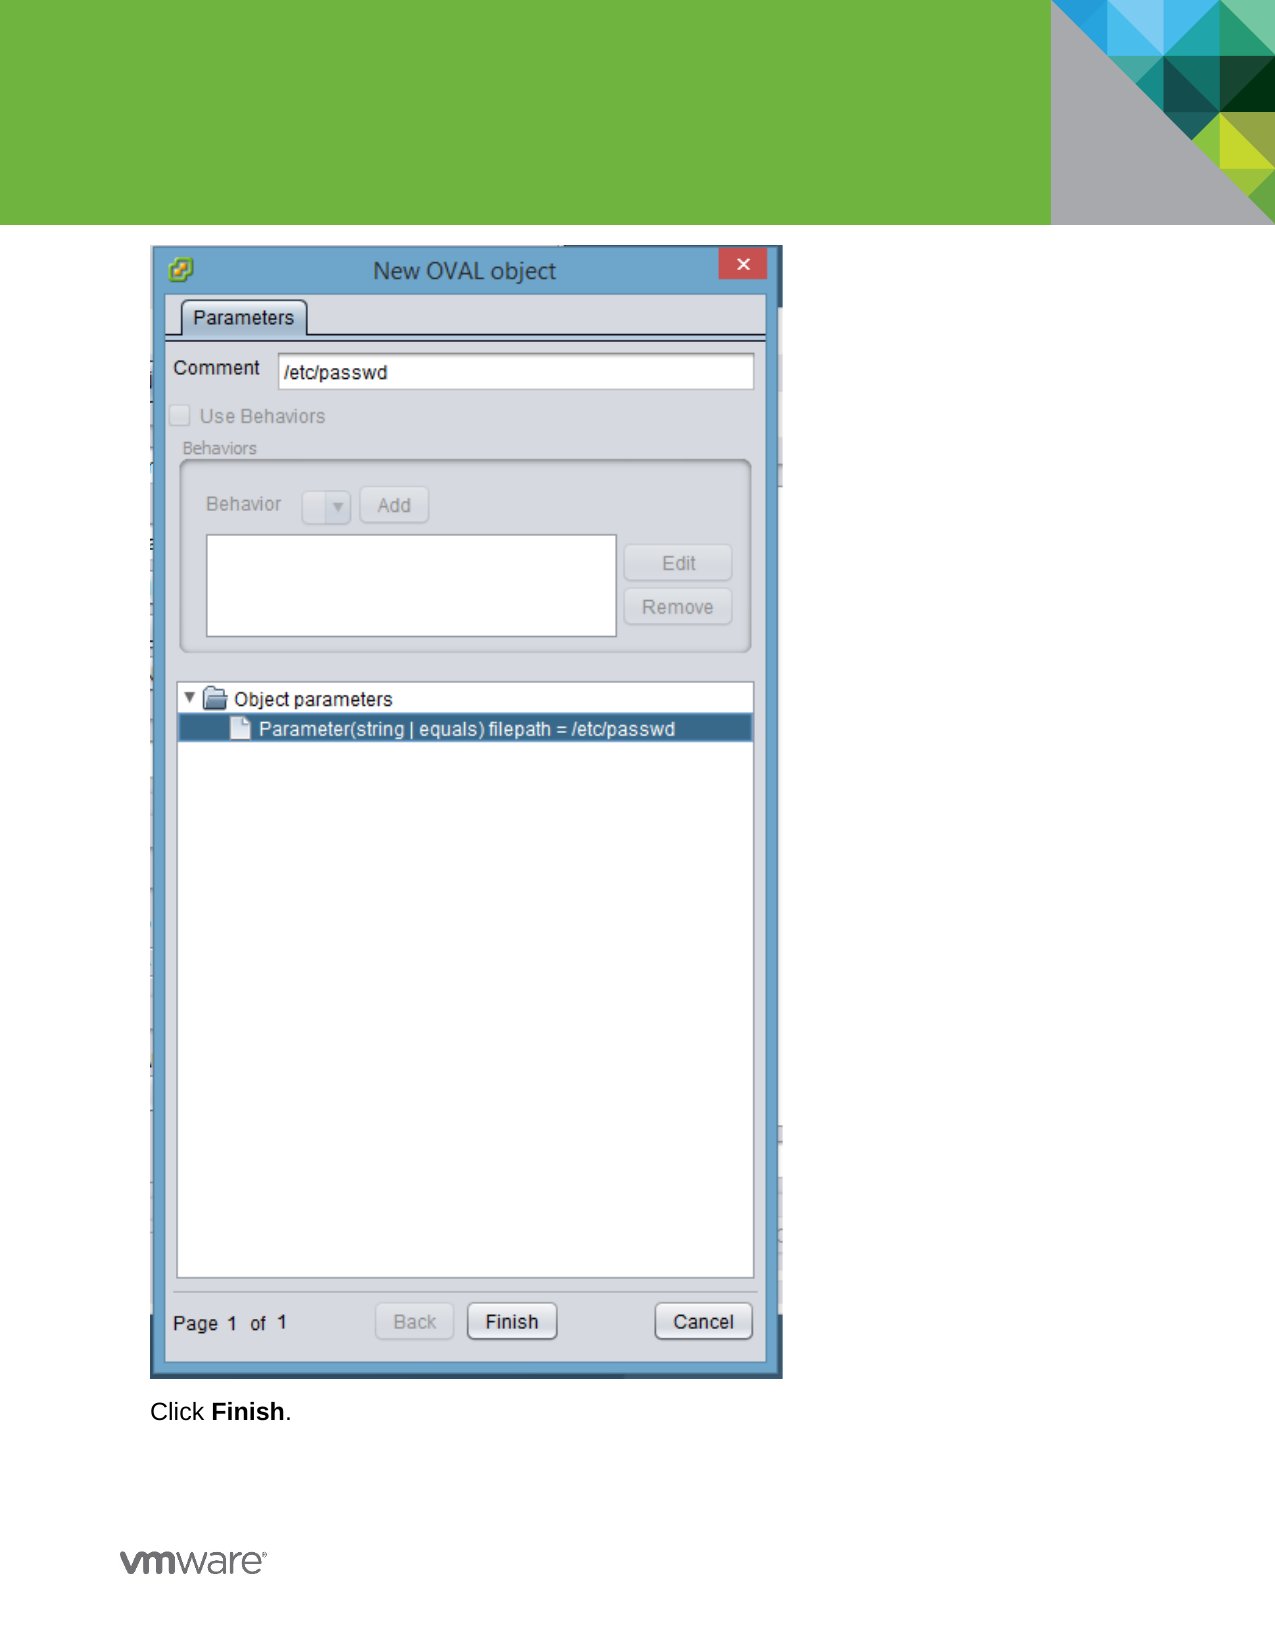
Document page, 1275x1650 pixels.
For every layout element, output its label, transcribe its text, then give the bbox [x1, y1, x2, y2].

picture [97, 1529, 289, 1596]
picture [150, 245, 783, 1379]
text Click Finish. [150, 1397, 1125, 1426]
picture [0, 0, 1275, 225]
